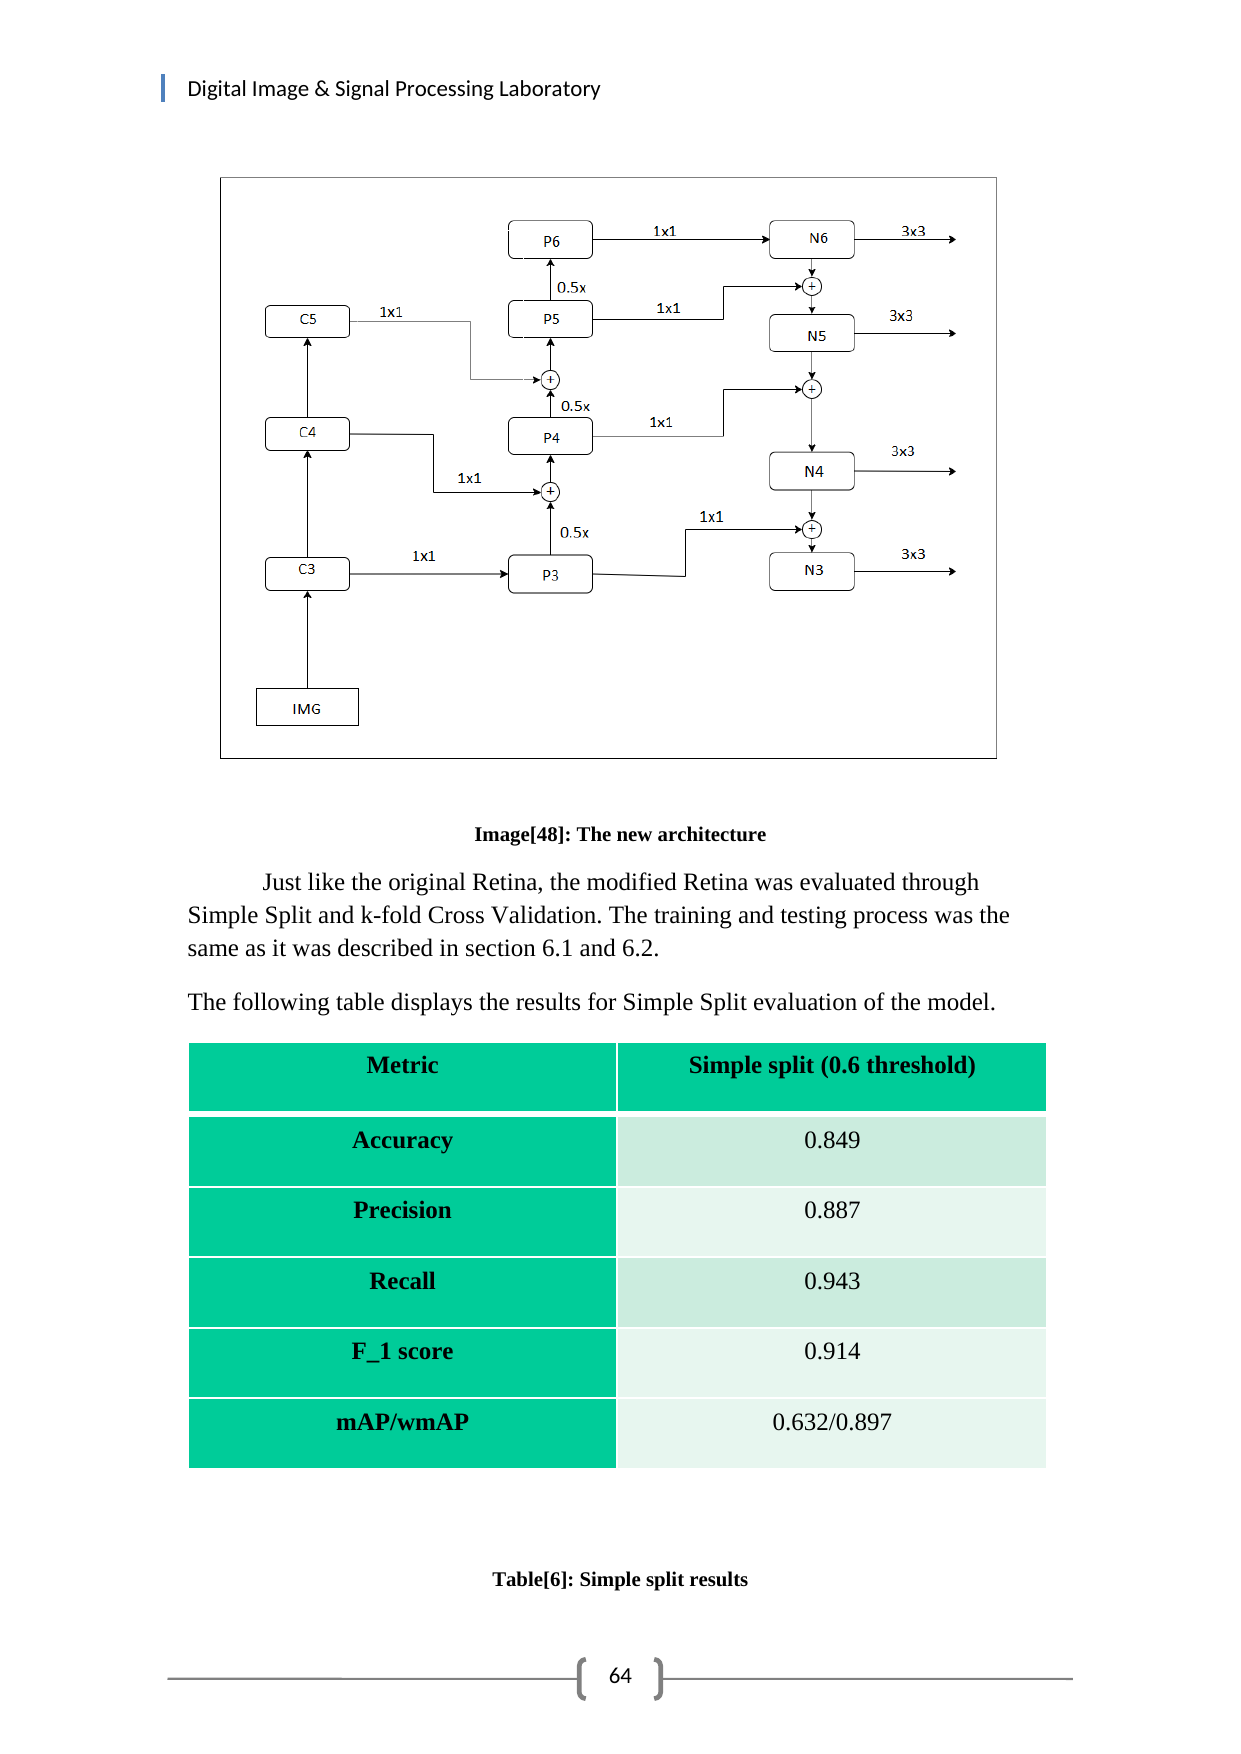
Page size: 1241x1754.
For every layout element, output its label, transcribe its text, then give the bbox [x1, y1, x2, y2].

text The following table displays the results for Simple Split evaluation of the model. [187, 987, 1053, 1015]
text Just like the original Retina, the modified Retina was evaluated through Simple Split and k-fold Cross Validation. The training and testing process was the same as it was described in section 6.1 and 6.2. [187, 867, 1053, 961]
table_cell Recall [189, 1258, 616, 1327]
table_cell 0.632/0.897 [618, 1399, 1046, 1468]
table_cell 0.849 [618, 1117, 1046, 1186]
table_header Simple split (0.6 threshold) [618, 1043, 1046, 1111]
table_cell Precision [189, 1188, 616, 1256]
table_cell F_1 score [189, 1329, 616, 1397]
table_header Metric [189, 1043, 616, 1111]
table_cell 0.887 [618, 1188, 1046, 1256]
table_cell mAP/wmAP [189, 1399, 616, 1468]
picture [187, 150, 1053, 797]
table_cell 0.943 [618, 1258, 1046, 1327]
text Table[6]: Simple split results [187, 1567, 1053, 1591]
text Image[48]: The new architecture [187, 822, 1053, 846]
table_cell 0.914 [618, 1329, 1046, 1397]
table_cell Accuracy [189, 1117, 616, 1186]
